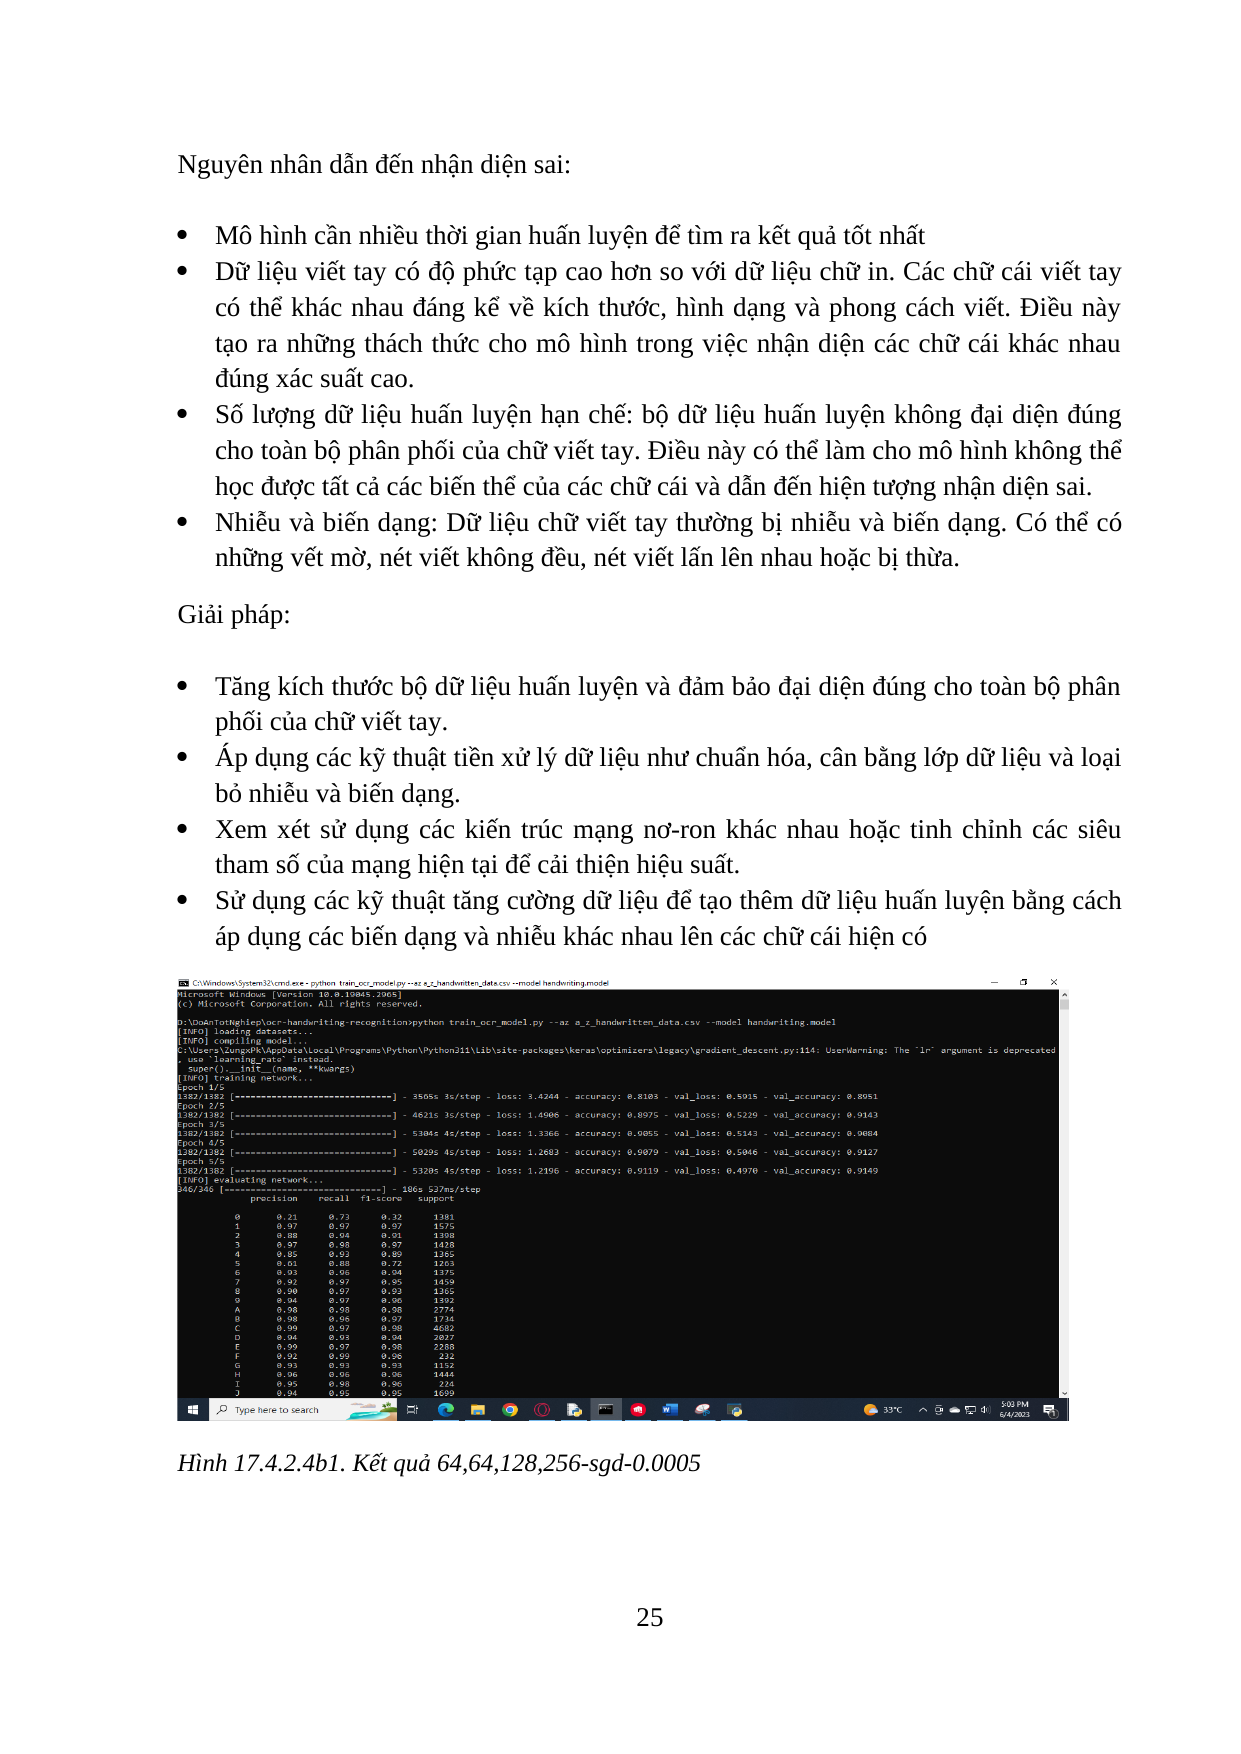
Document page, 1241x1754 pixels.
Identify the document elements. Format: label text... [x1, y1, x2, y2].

picture [177, 976, 1069, 1421]
list Áp dụng các kỹ thuật tiền xử lý dữ liệu như chuẩn hóa, cân bằng lớp dữ liệu và loại bỏ nhiễu và biến dạng. [177, 741, 1122, 808]
text Nguyên nhân dẫn đến nhận diện sai: [177, 148, 1122, 179]
list Nhiễu và biến dạng: Dữ liệu chữ viết tay thường bị nhiễu và biến dạng. Có thể có những vết mờ, nét viết không đều, nét viết lấn lên nhau hoặc bị thừa. [177, 506, 1122, 573]
list Số lượng dữ liệu huấn luyện hạn chế: bộ dữ liệu huấn luyện không đại diện đúng cho toàn bộ phân phối của chữ viết tay. Điều này có thể làm cho mô hình không thể học được tất cả các biến thể của các chữ cái và dẫn đến hiện tượng nhận diện sai. [177, 398, 1122, 501]
list Xem xét sử dụng các kiến trúc mạng nơ-ron khác nhau hoặc tinh chỉnh các siêu tham số của mạng hiện tại để cải thiện hiệu suất. [177, 813, 1122, 880]
list Tăng kích thước bộ dữ liệu huấn luyện và đảm bảo đại diện đúng cho toàn bộ phân phối của chữ viết tay. [177, 670, 1122, 737]
list Dữ liệu viết tay có độ phức tạp cao hơn so với dữ liệu chữ in. Các chữ cái viết tay có thể khác nhau đáng kể về kích thước, hình dạng và phong cách viết. Điều này tạo ra những thách thức cho mô hình trong việc nhận diện các chữ cái khác nhau đúng xác suất cao. [177, 255, 1122, 394]
list Sử dụng các kỹ thuật tăng cường dữ liệu để tạo thêm dữ liệu huấn luyện bằng cách áp dụng các biến dạng và nhiễu khác nhau lên các chữ cái hiện có [177, 884, 1122, 951]
text Giải pháp: [177, 598, 1122, 629]
list Mô hình cần nhiều thời gian huấn luyện để tìm ra kết quả tốt nhất [177, 219, 1122, 251]
